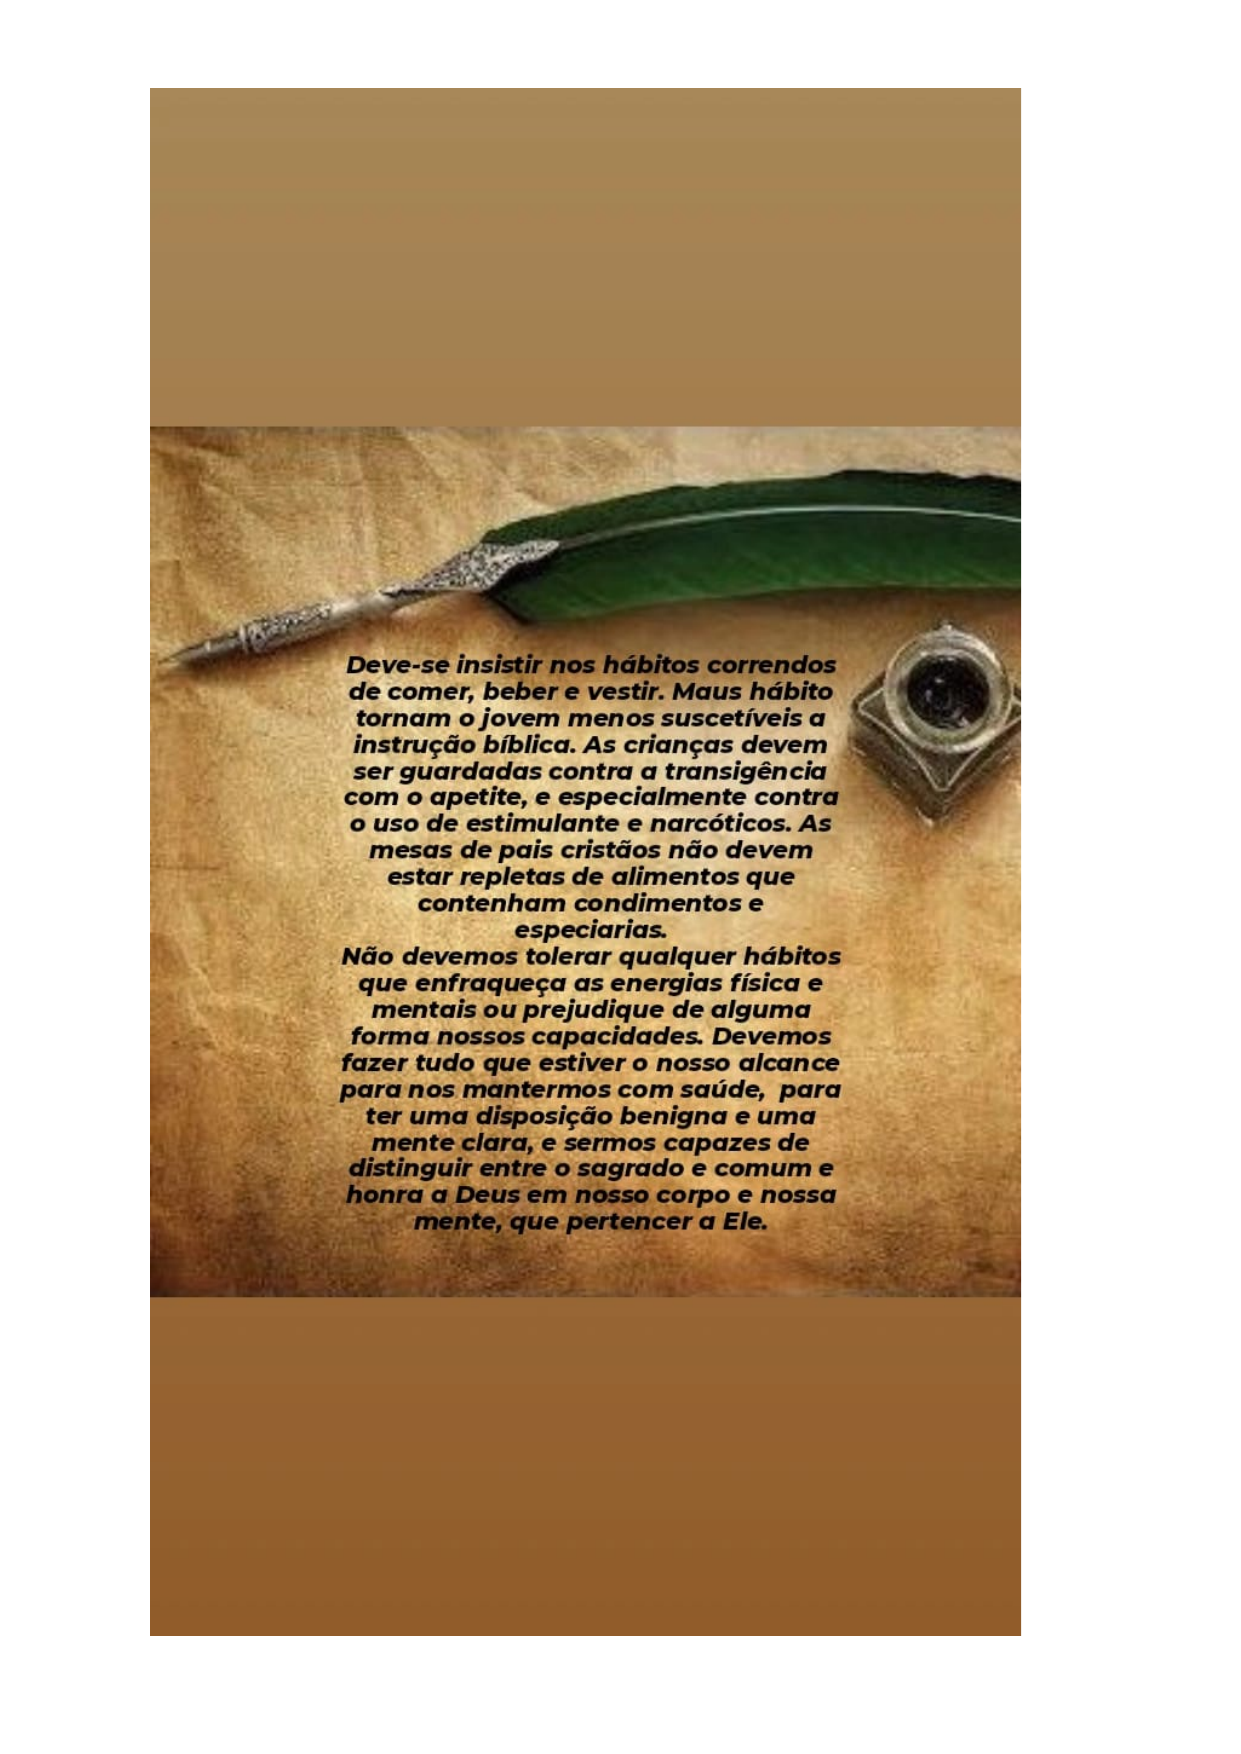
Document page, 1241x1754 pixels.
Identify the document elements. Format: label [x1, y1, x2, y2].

picture [150, 88, 1022, 1636]
